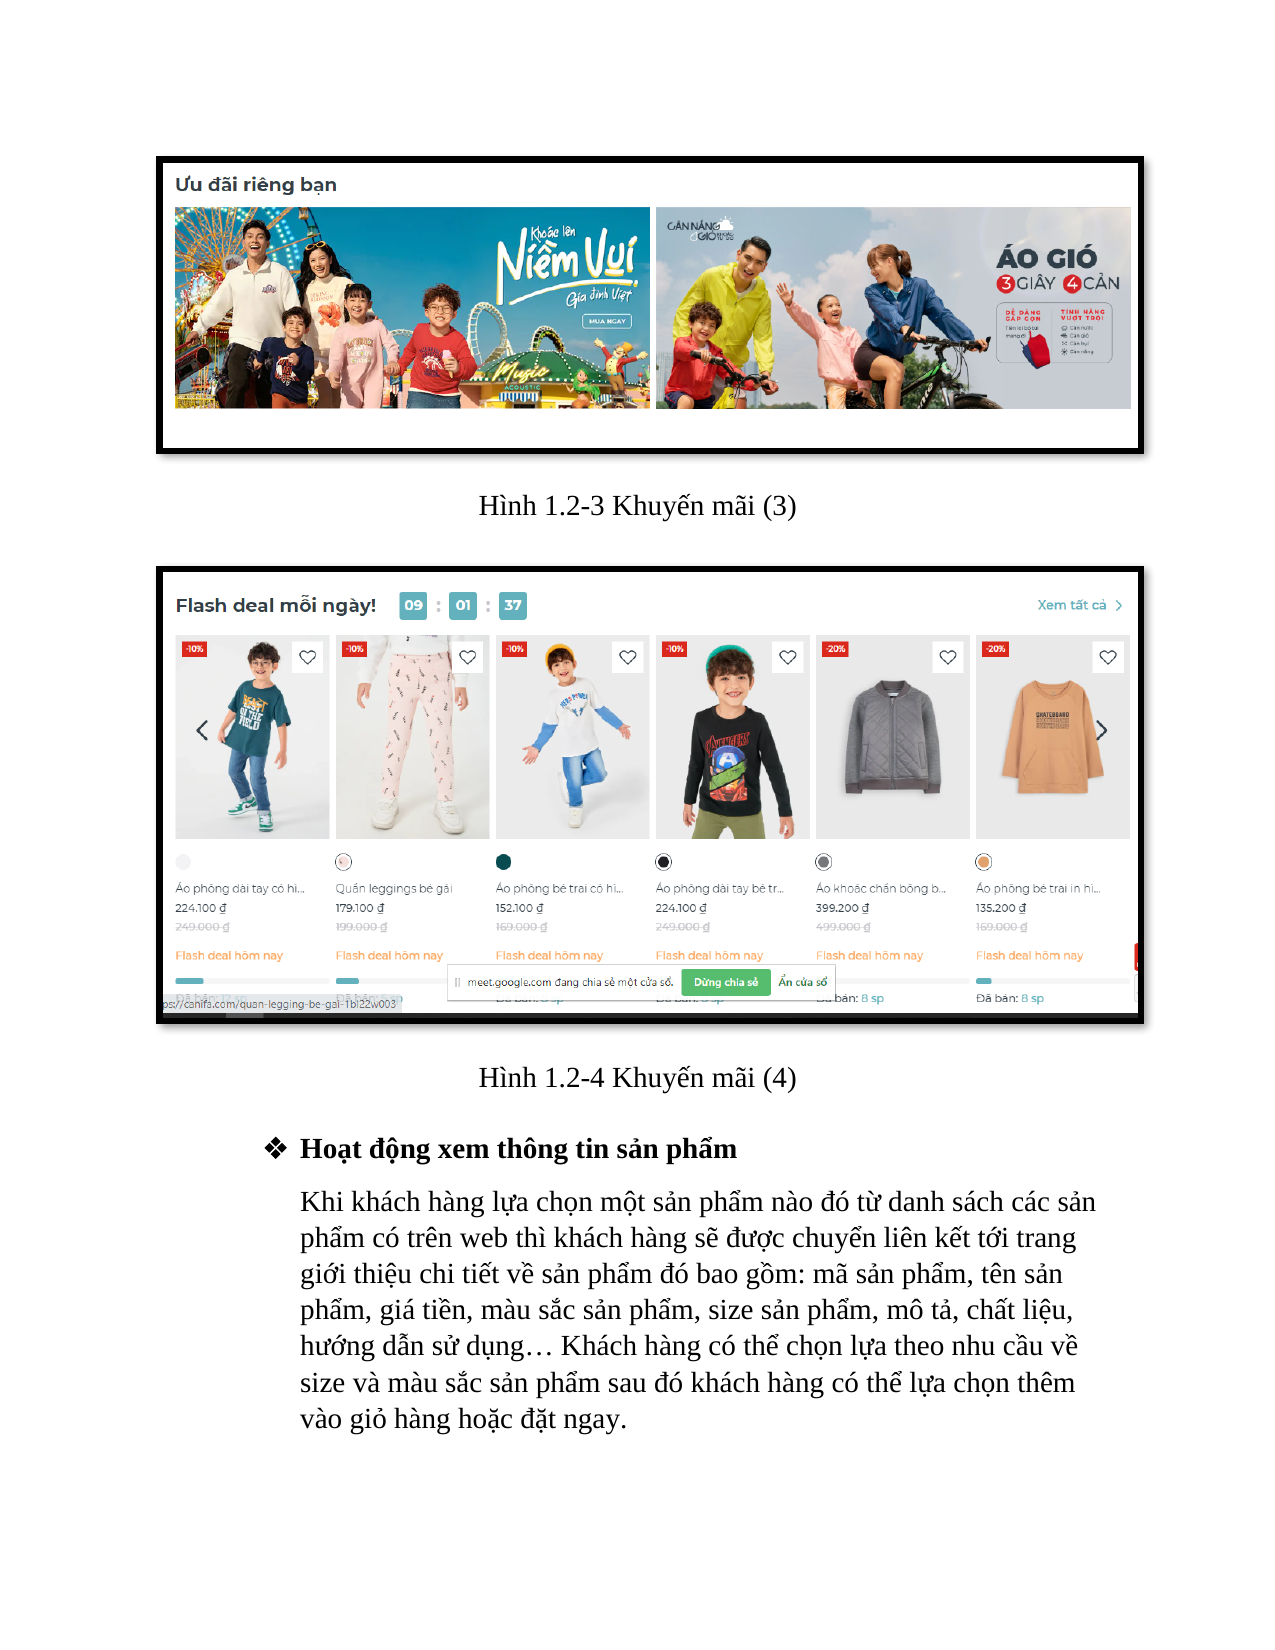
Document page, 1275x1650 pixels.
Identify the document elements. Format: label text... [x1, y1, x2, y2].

text Hình 1.2-3 Khuyến mãi (3) [150, 488, 1125, 522]
text Hình 1.2-4 Khuyến mãi (4) [150, 1060, 1125, 1093]
text Khi khách hàng lựa chọn một sản phẩm nào đó từ danh sách các sản phẩm có trên web thì khách hàng sẽ được chuyển liên kết tới trang giới thiệu chi tiết về sản phẩm đó bao gồm: mã sản phẩm, tên sản phẩm, giá tiền, màu sắc sản phẩm, size sản phẩm, mô tả, chất liệu, hướng dẫn sử dụng… Khách hàng có thể chọn lựa theo nhu cầu về size và màu sắc sản phẩm sau đó khách hàng có thể lựa chọn thêm vào giỏ hàng hoặc đặt ngay. [300, 1184, 1125, 1434]
list Hoạt động xem thông tin sản phẩm [262, 1131, 1125, 1165]
picture [163, 163, 1138, 448]
picture [163, 572, 1138, 1018]
